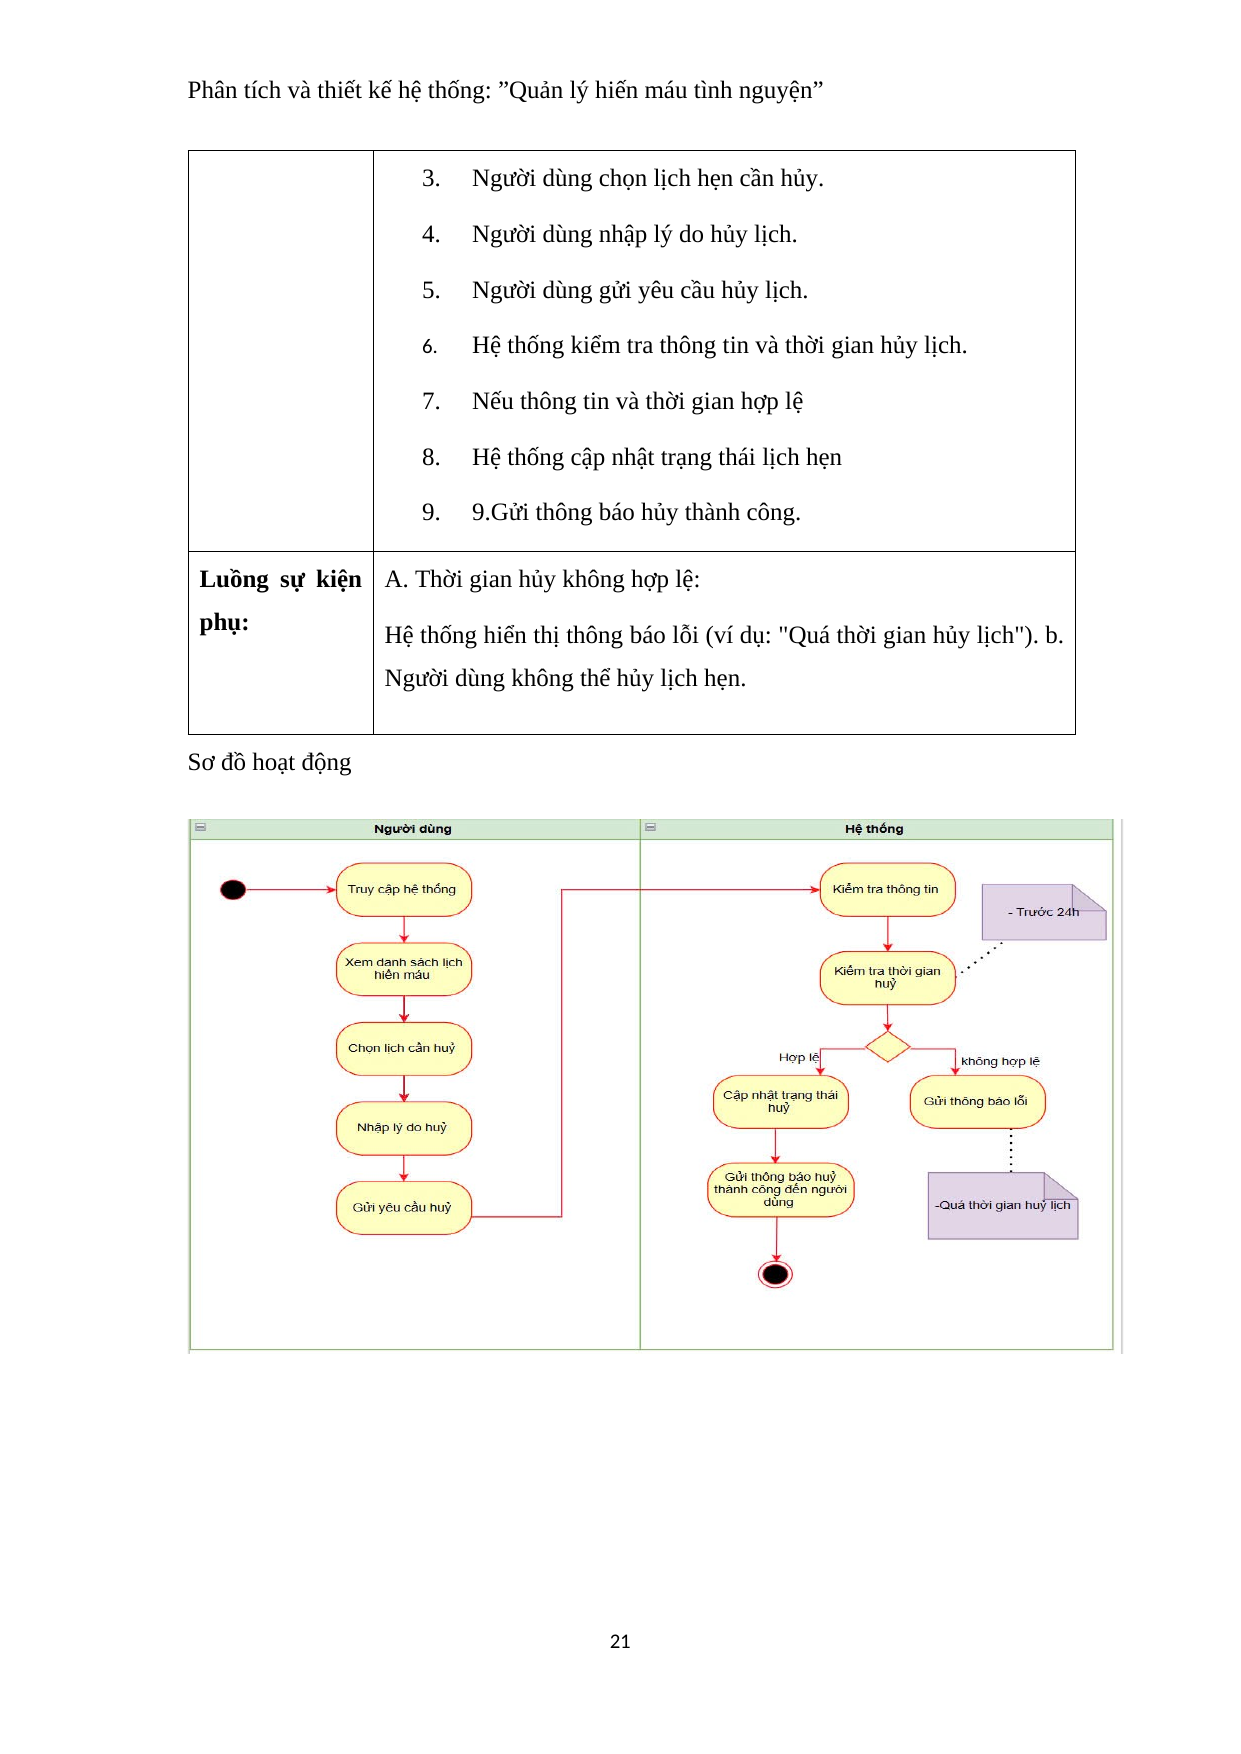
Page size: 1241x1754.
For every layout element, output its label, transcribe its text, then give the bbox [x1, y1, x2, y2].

picture [187, 819, 1124, 1354]
table_cell Thời gian hủy không hợp lệ: Hệ thống hiển thị thông báo lỗi (ví dụ: "Quá thời gian hủy lịch"). b. Người dùng không thể hủy lịch hẹn. [374, 552, 1075, 734]
text Sơ đồ hoạt động [187, 747, 1053, 776]
table_cell Luồng sự kiện phụ: [189, 552, 373, 734]
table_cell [374, 151, 1075, 551]
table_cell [189, 151, 373, 551]
